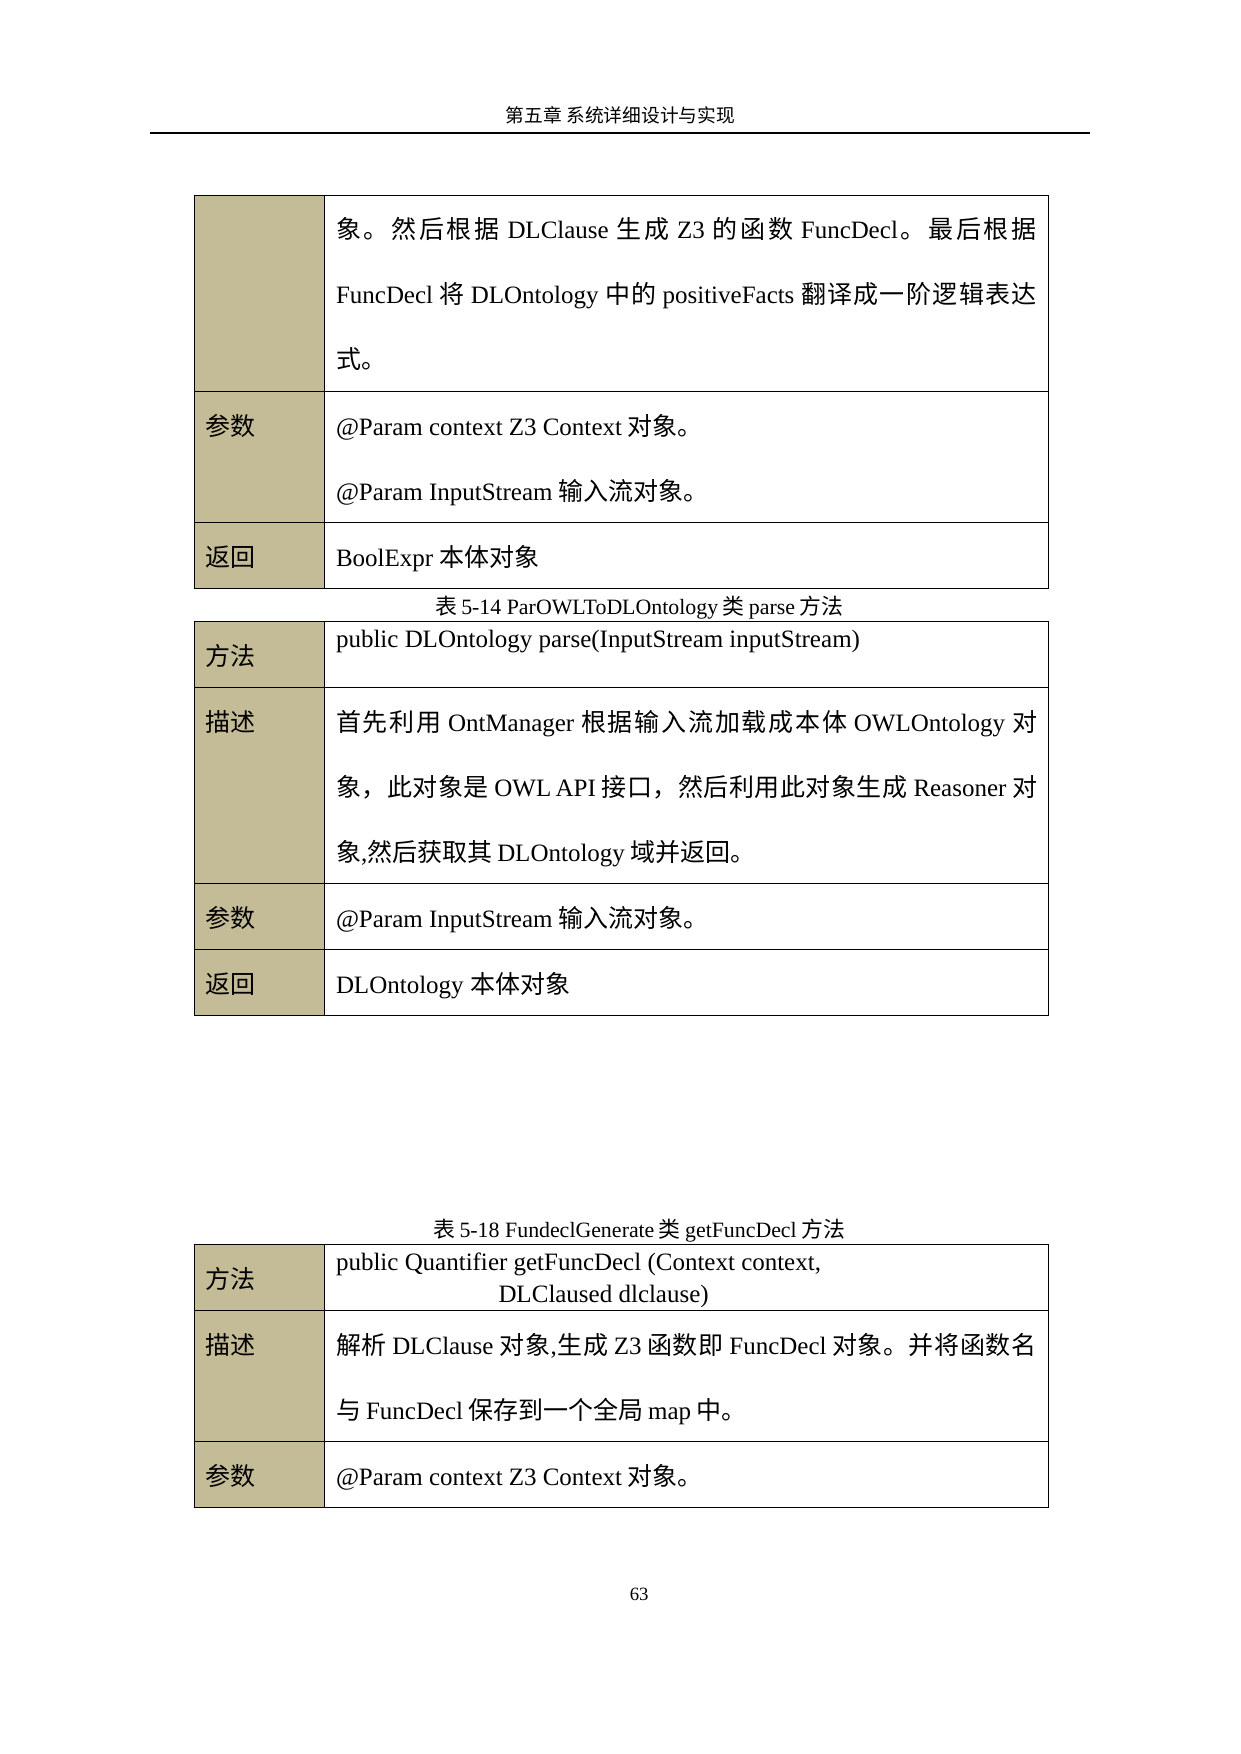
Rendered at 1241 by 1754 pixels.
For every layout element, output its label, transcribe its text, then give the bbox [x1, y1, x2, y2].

table_cell 返回 [195, 523, 324, 588]
table_cell @Param context Z3 Context对象。 @Param InputStream 输入流对象。 [325, 392, 1048, 522]
table_header 方法 [195, 622, 324, 687]
table_cell 描述 [195, 196, 324, 391]
table_cell 参数 [195, 392, 324, 522]
table_cell 解析DLClause对象,生成Z3函数即FuncDecl对象。并将函数名与FuncDecl保存到一个全局map中。 [325, 1311, 1048, 1441]
table_cell 描述 [195, 1311, 324, 1441]
table_cell 首先利用OntManager根据输入流加载成本体OWLOntology对象，此对象是OWL API接口，然后利用此对象生成Reasoner对象,然后获取其DLOntology域并返回。 [325, 688, 1048, 883]
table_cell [325, 196, 1048, 391]
table_cell 参数 [195, 1442, 324, 1507]
table_cell 参数 [195, 884, 324, 949]
table_header public DLOntology parse(InputStream inputStream) [325, 622, 1048, 687]
table_cell 描述 [195, 688, 324, 883]
table_cell 返回 [195, 950, 324, 1015]
table_header 方法 [195, 1245, 324, 1310]
table_cell @Param InputStream 输入流对象。 [325, 884, 1048, 949]
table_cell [325, 1442, 1048, 1507]
table_cell BoolExpr 本体对象 [325, 523, 1048, 588]
text 表5-18 FundeclGenerate类getFuncDecl方法 [150, 1211, 1090, 1244]
text 表5-14 ParOWLToDLOntology类parse方法 [150, 589, 1090, 621]
table_header public Quantifier getFuncDecl (Context context, DLClaused dlclause) [325, 1245, 1048, 1310]
table_cell DLOntology 本体对象 [325, 950, 1048, 1015]
